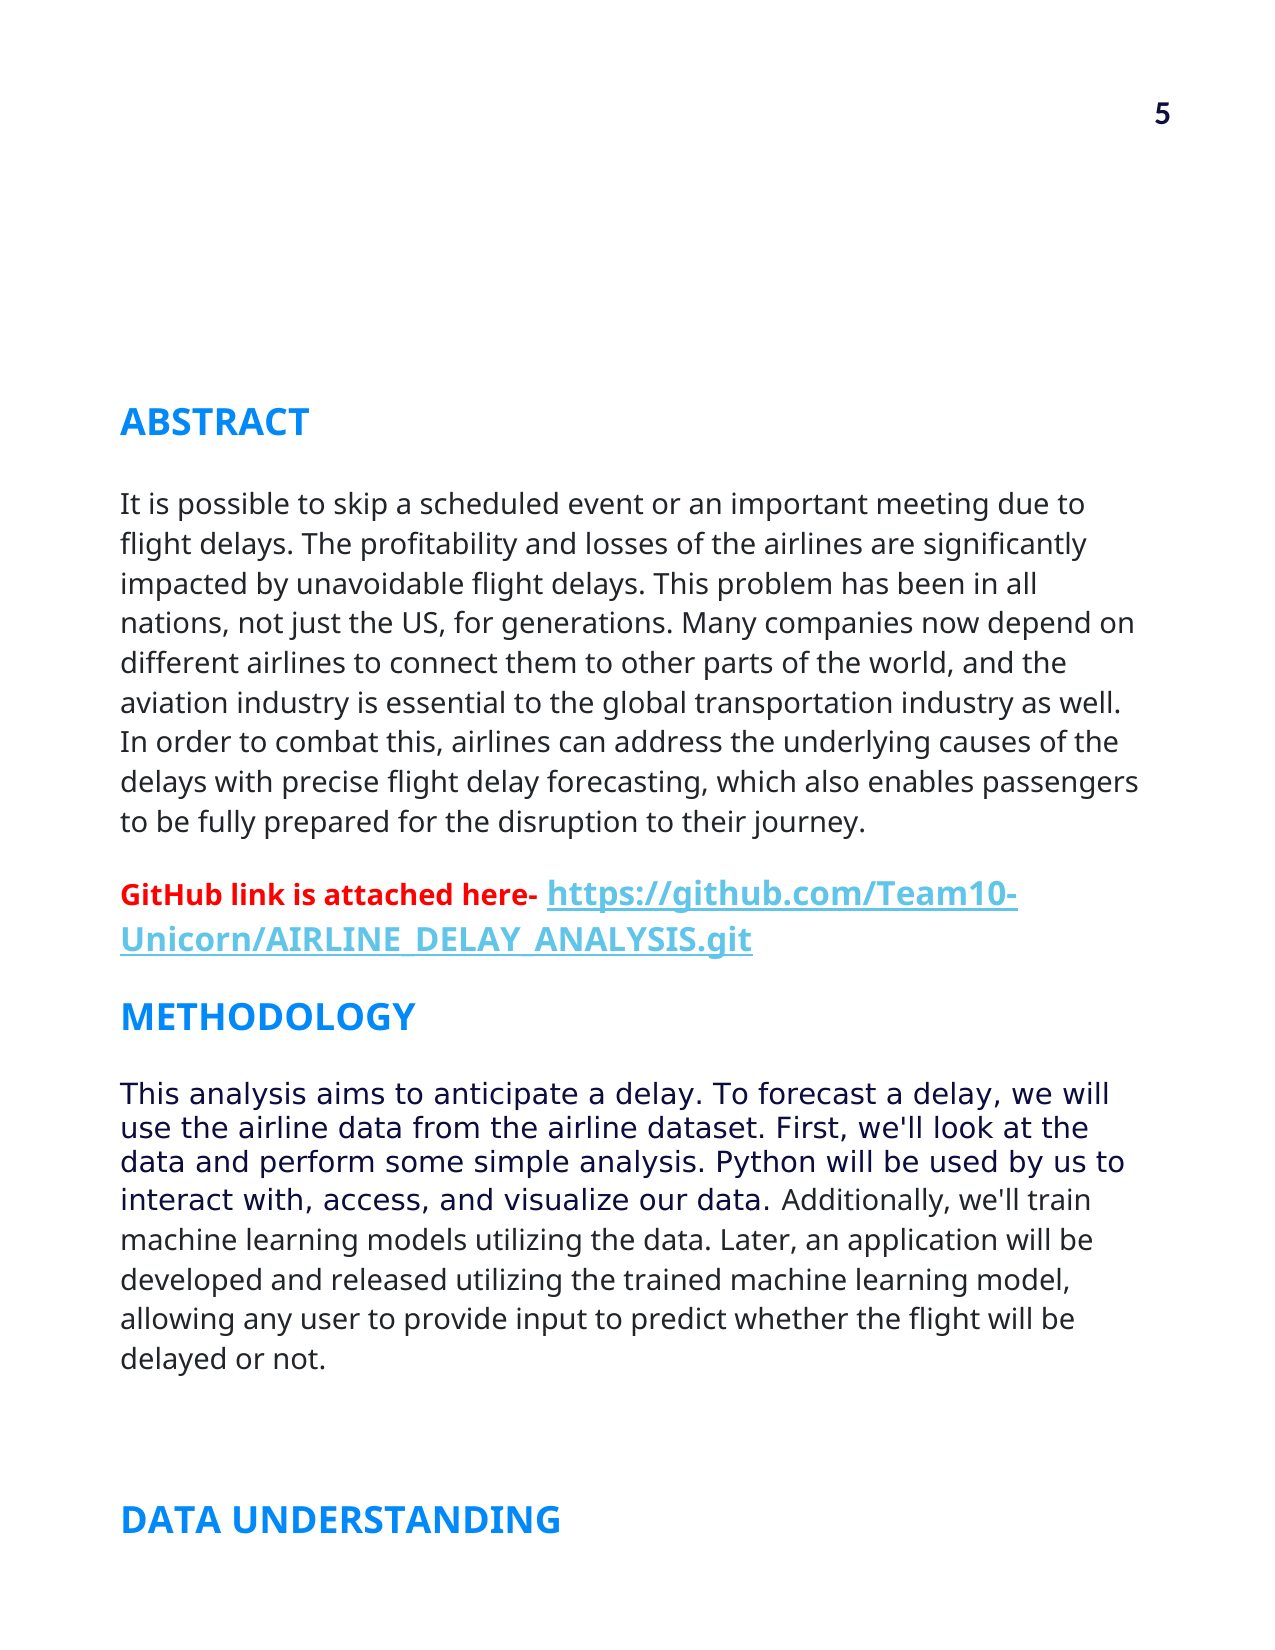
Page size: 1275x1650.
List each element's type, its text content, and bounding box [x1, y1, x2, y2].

text It is possible to skip a scheduled event or an important meeting due to flight delays. The profitability and losses of the airlines are significantly impacted by unavoidable flight delays. This problem has been in all nations, not just the US, for generations. Many companies now depend on different airlines to connect them to other parts of the world, and the aviation industry is essential to the global transportation industry as well. In order to combat this, airlines can address the underlying causes of the delays with precise flight delay forecasting, which also enables passengers to be fully prepared for the disruption to their journey. [120, 483, 1155, 841]
text This analysis aims to anticipate a delay. To forecast a delay, we will use the airline data from the airline dataset. First, we'll look at the data and perform some simple analysis. Python will be used by us to interact with, access, and visualize our data. Additionally, we'll train machine learning models utilizing the data. Later, an application will be developed and released utilizing the trained machine learning model, allowing any user to provide input to predict whether the flight will be delayed or not. [120, 1078, 1155, 1378]
subtitle ABSTRACT [120, 396, 1155, 447]
text GitHub link is attached here- https://github.com/Team10-Unicorn/AIRLINE_DELAY_ANALYSIS.git [120, 870, 1155, 961]
subtitle METHODOLOGY [120, 990, 1155, 1041]
subtitle DATA UNDERSTANDING [120, 1493, 1155, 1544]
